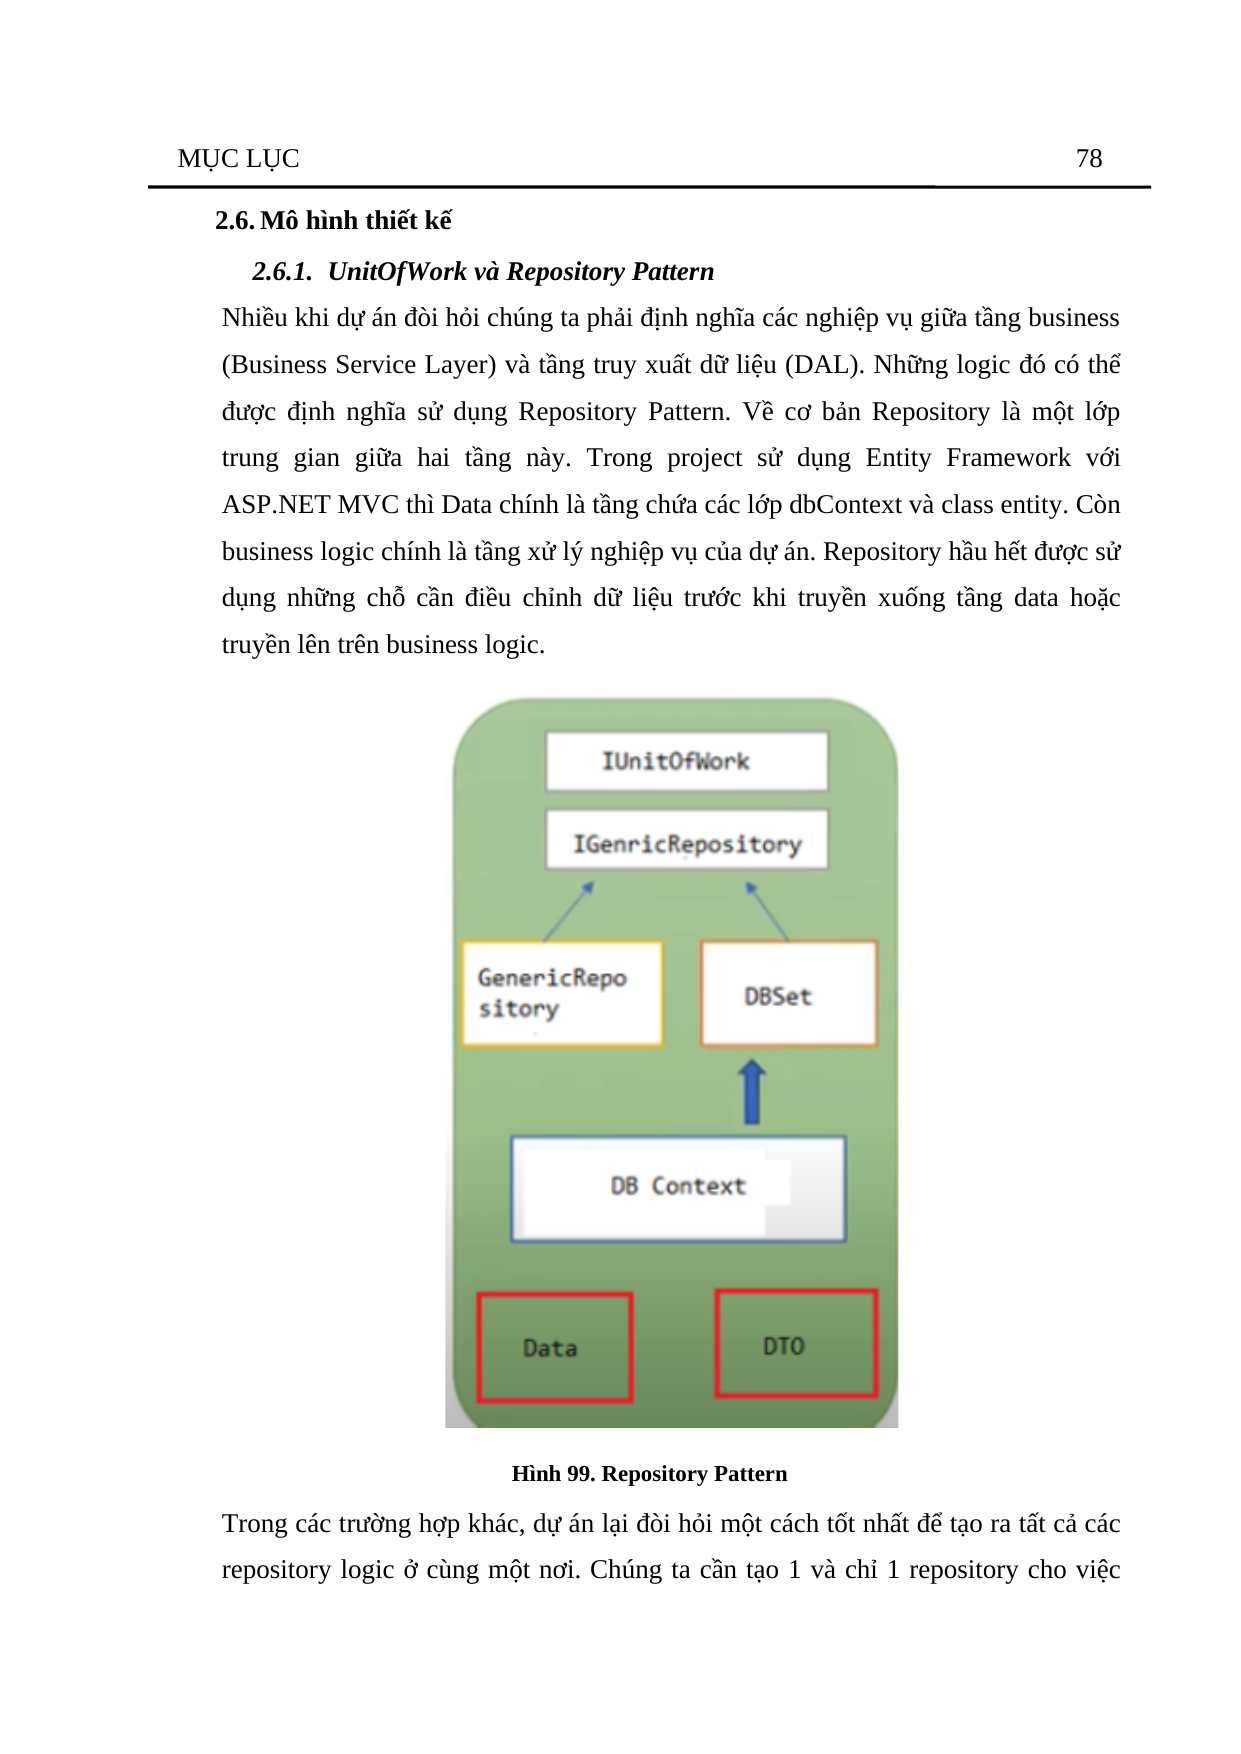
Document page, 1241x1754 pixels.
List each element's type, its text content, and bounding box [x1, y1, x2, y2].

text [222, 1507, 1122, 1585]
picture [445, 691, 899, 1428]
subtitle UnitOfWork và Repository Pattern [252, 255, 1122, 286]
text Nhiều khi dự án đòi hỏi chúng ta phải định nghĩa các nghiệp vụ giữa tầng business (Business Service Layer) và tầng truy xuất dữ liệu (DAL). Những logic đó có thể được định nghĩa sử dụng Repository Pattern. Về cơ bản Repository là một lớp trung gian giữa hai tầng này. Trong project sử dụng Entity Framework với ASP.NET MVC thì Data chính là tầng chứa các lớp dbContext và class entity. Còn business logic chính là tầng xử lý nghiệp vụ của dự án. Repository hầu hết được sử dụng những chỗ cần điều chỉnh dữ liệu trước khi truyền xuống tầng data hoặc truyền lên trên business logic. [222, 302, 1122, 659]
subtitle Mô hình thiết kế [215, 204, 1122, 235]
